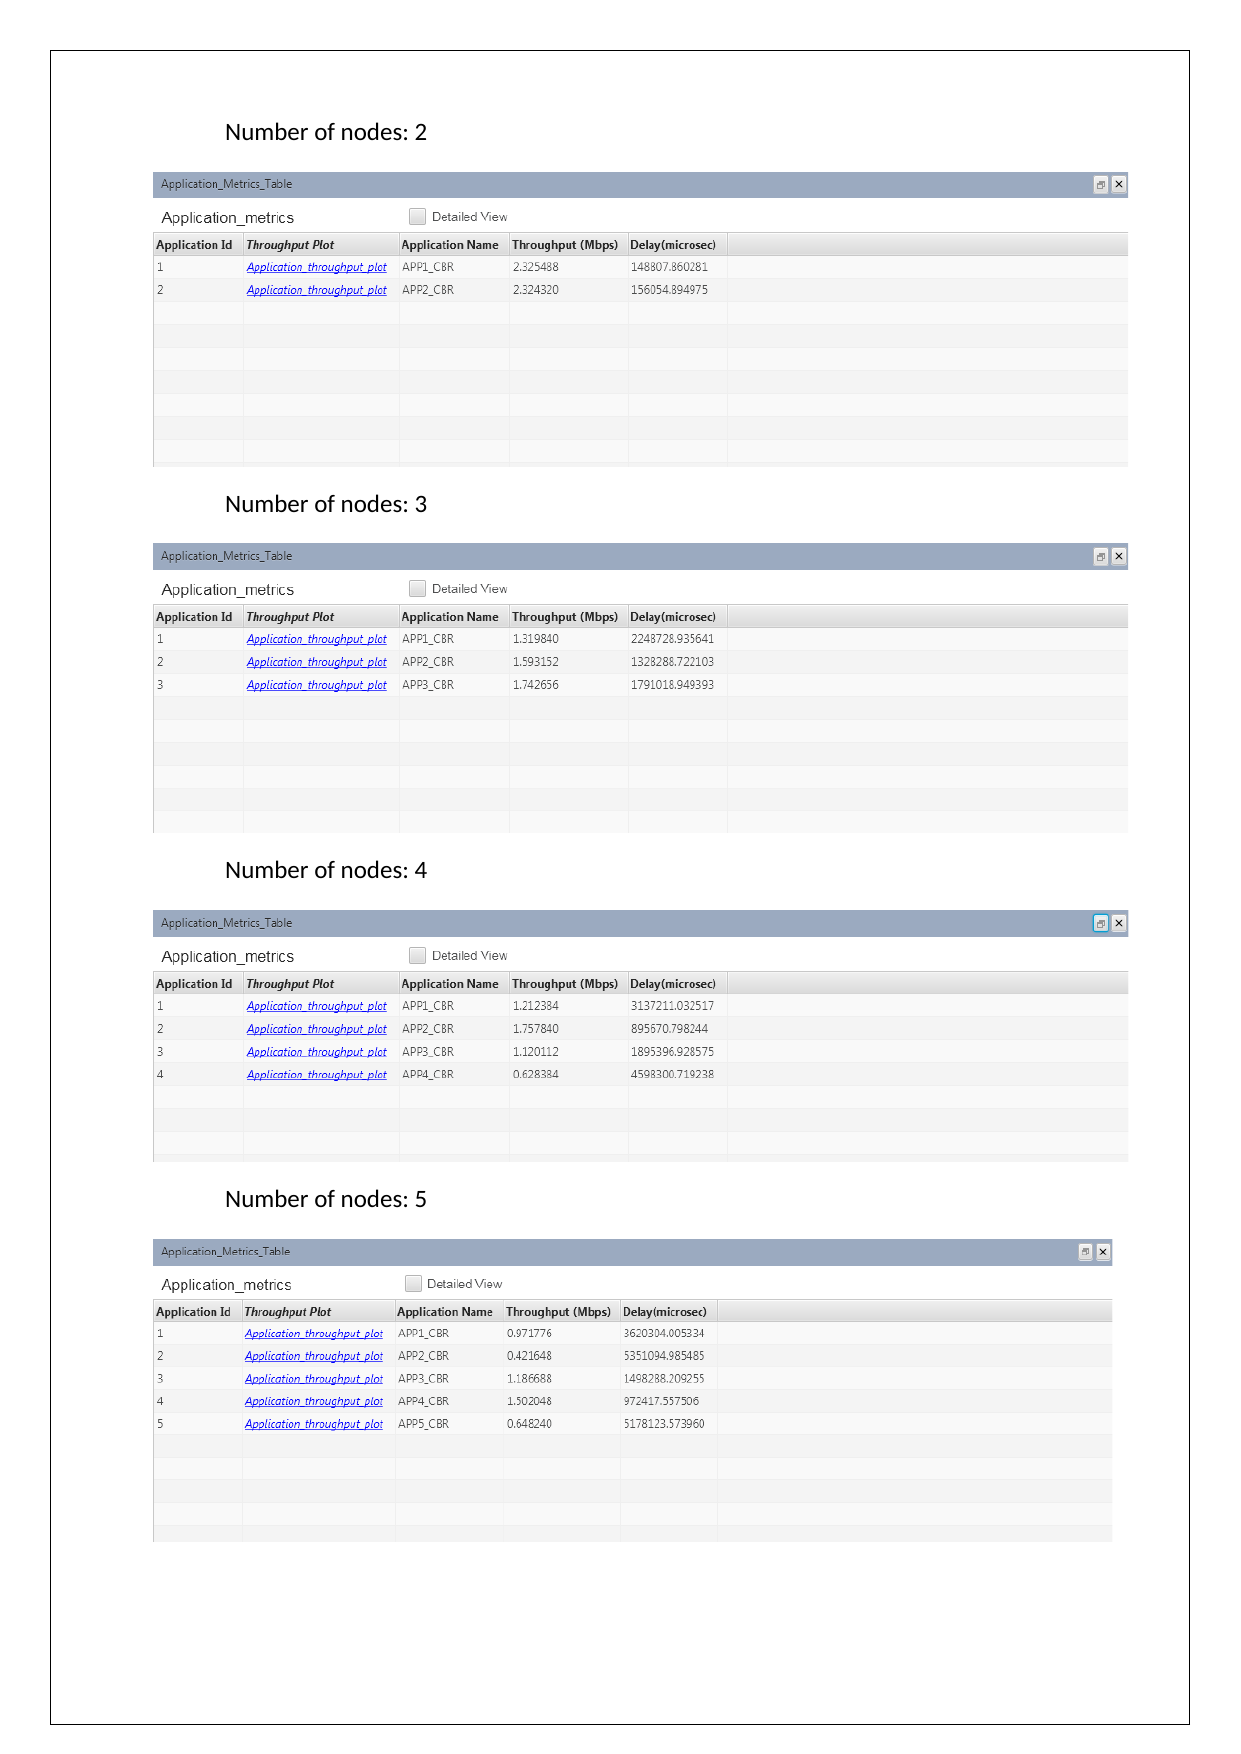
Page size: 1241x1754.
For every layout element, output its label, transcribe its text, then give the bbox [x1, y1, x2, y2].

picture [153, 1239, 1113, 1542]
picture [153, 172, 1129, 467]
picture [153, 910, 1129, 1162]
picture [153, 543, 1129, 833]
text Number of nodes: 2 [225, 116, 1176, 146]
